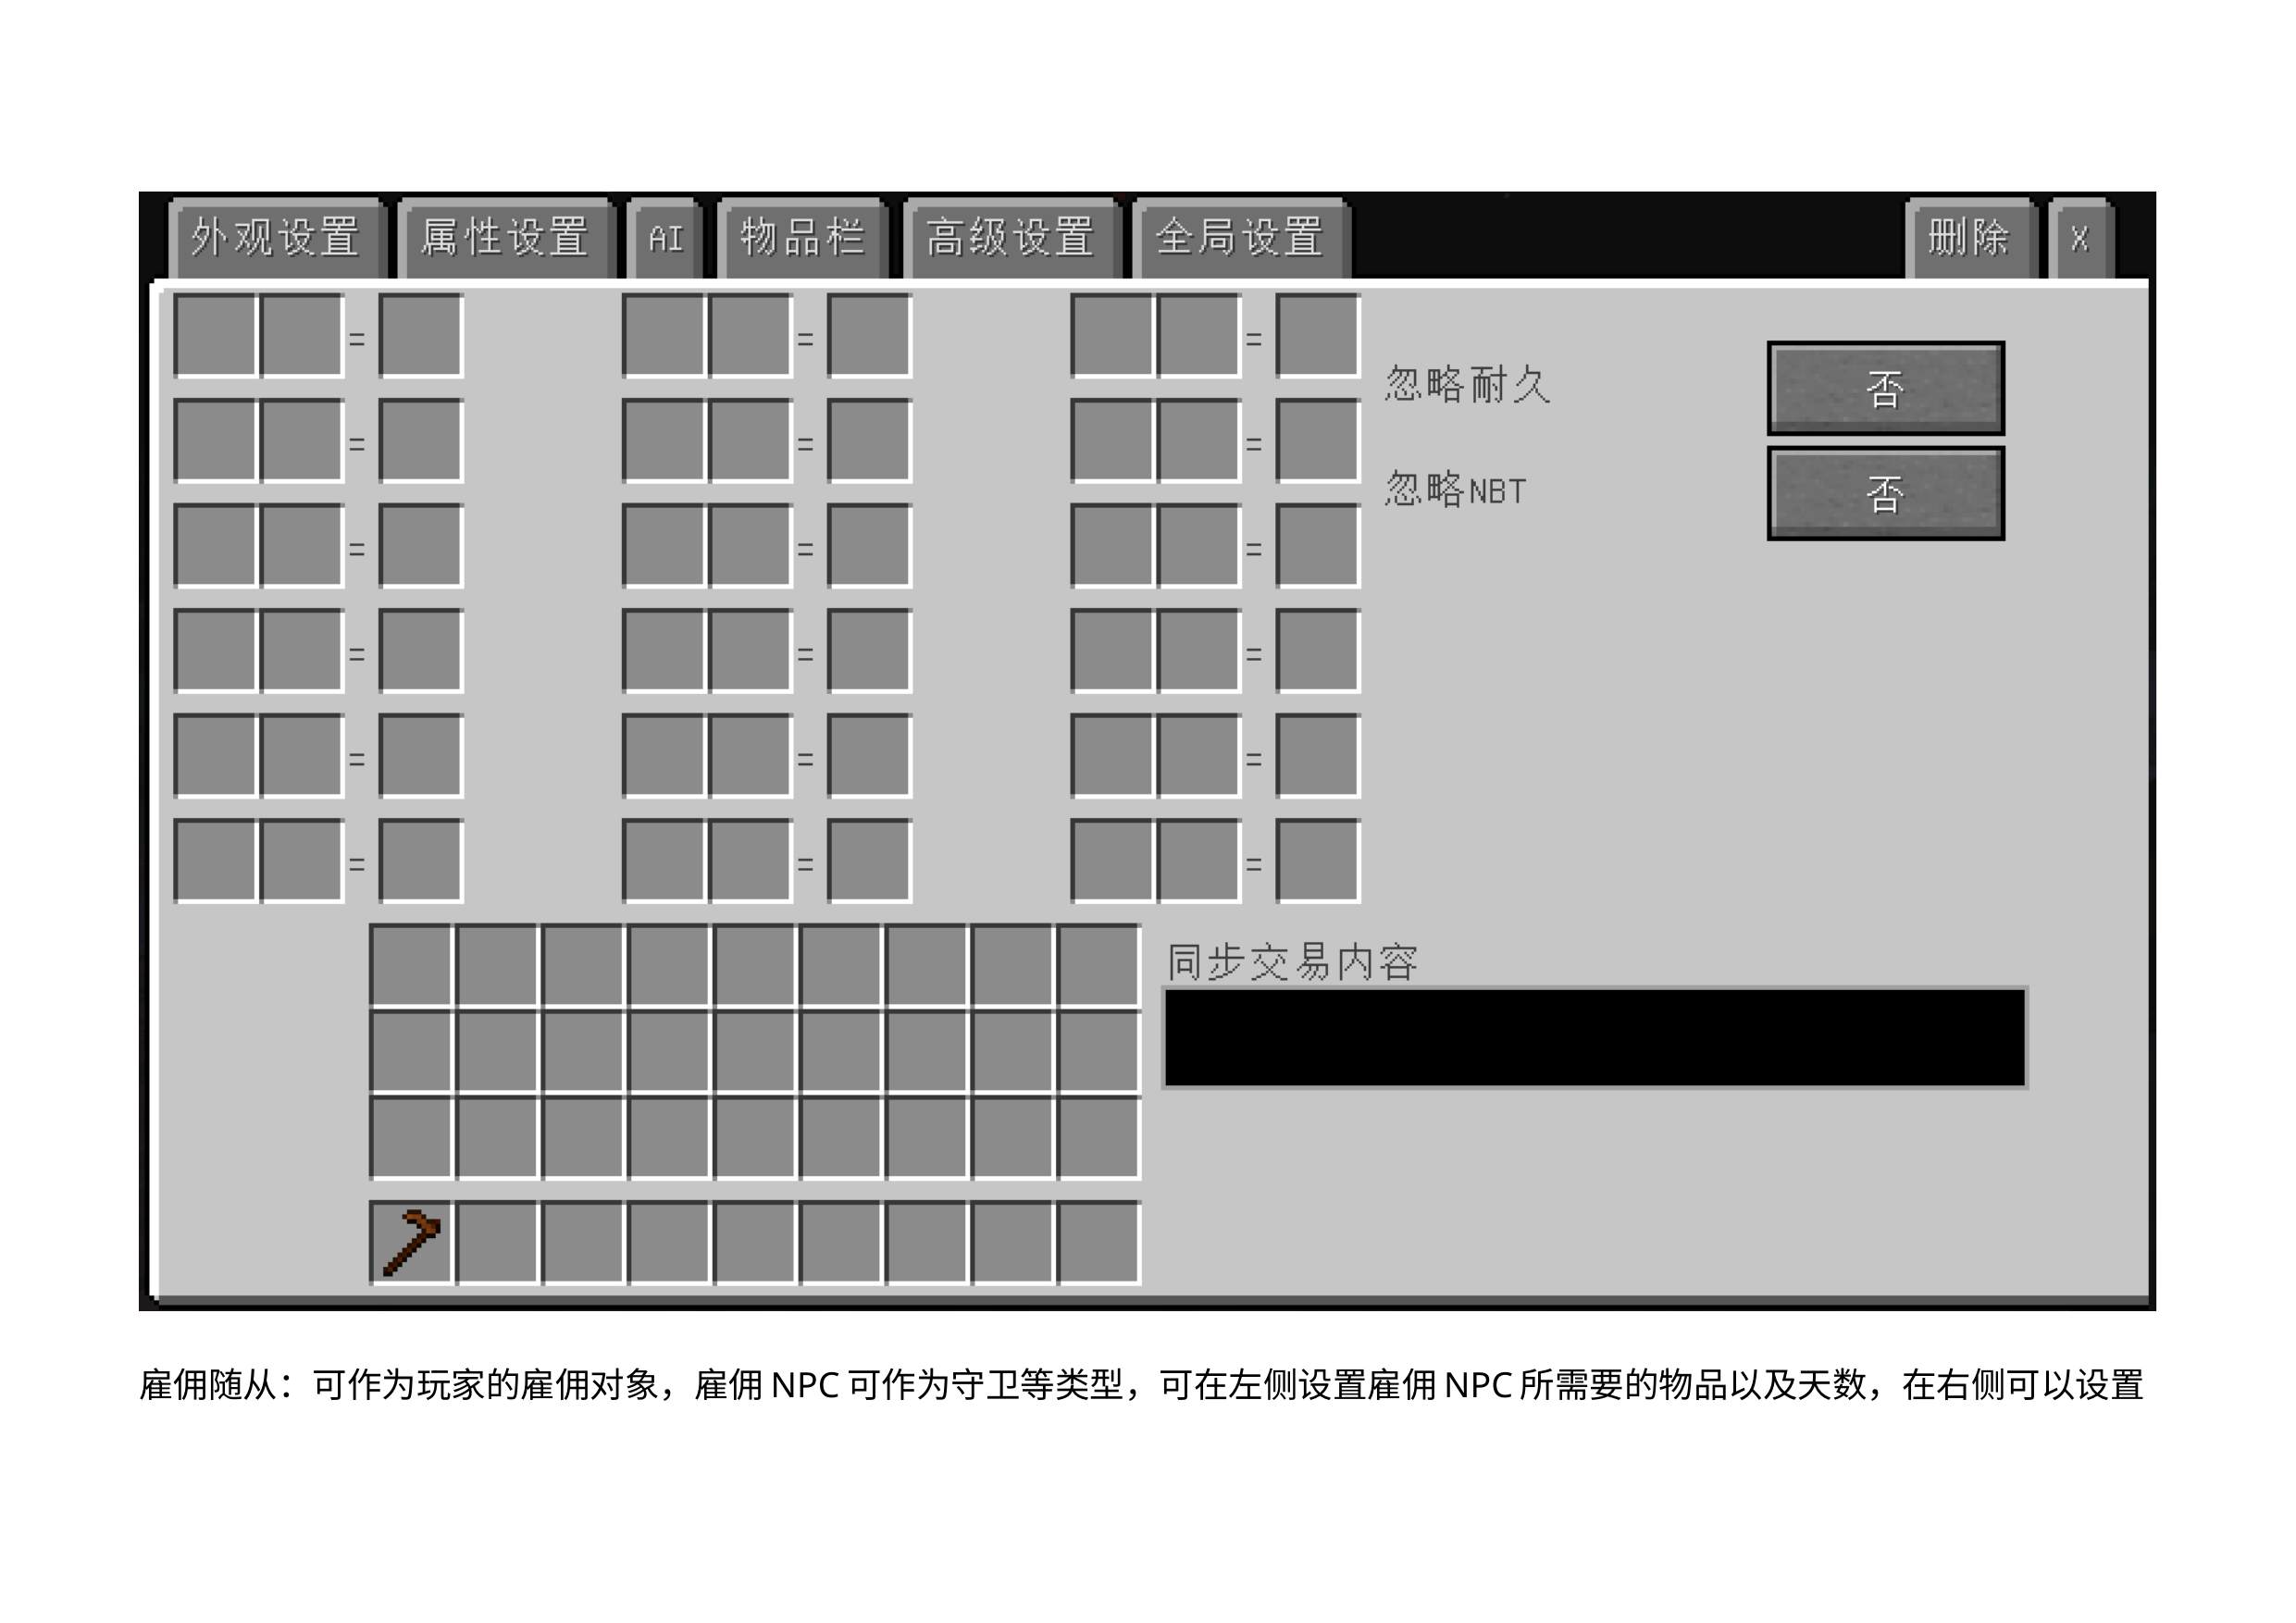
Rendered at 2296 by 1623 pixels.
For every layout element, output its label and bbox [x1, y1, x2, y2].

picture [139, 192, 2157, 1311]
text [139, 1353, 2156, 1413]
